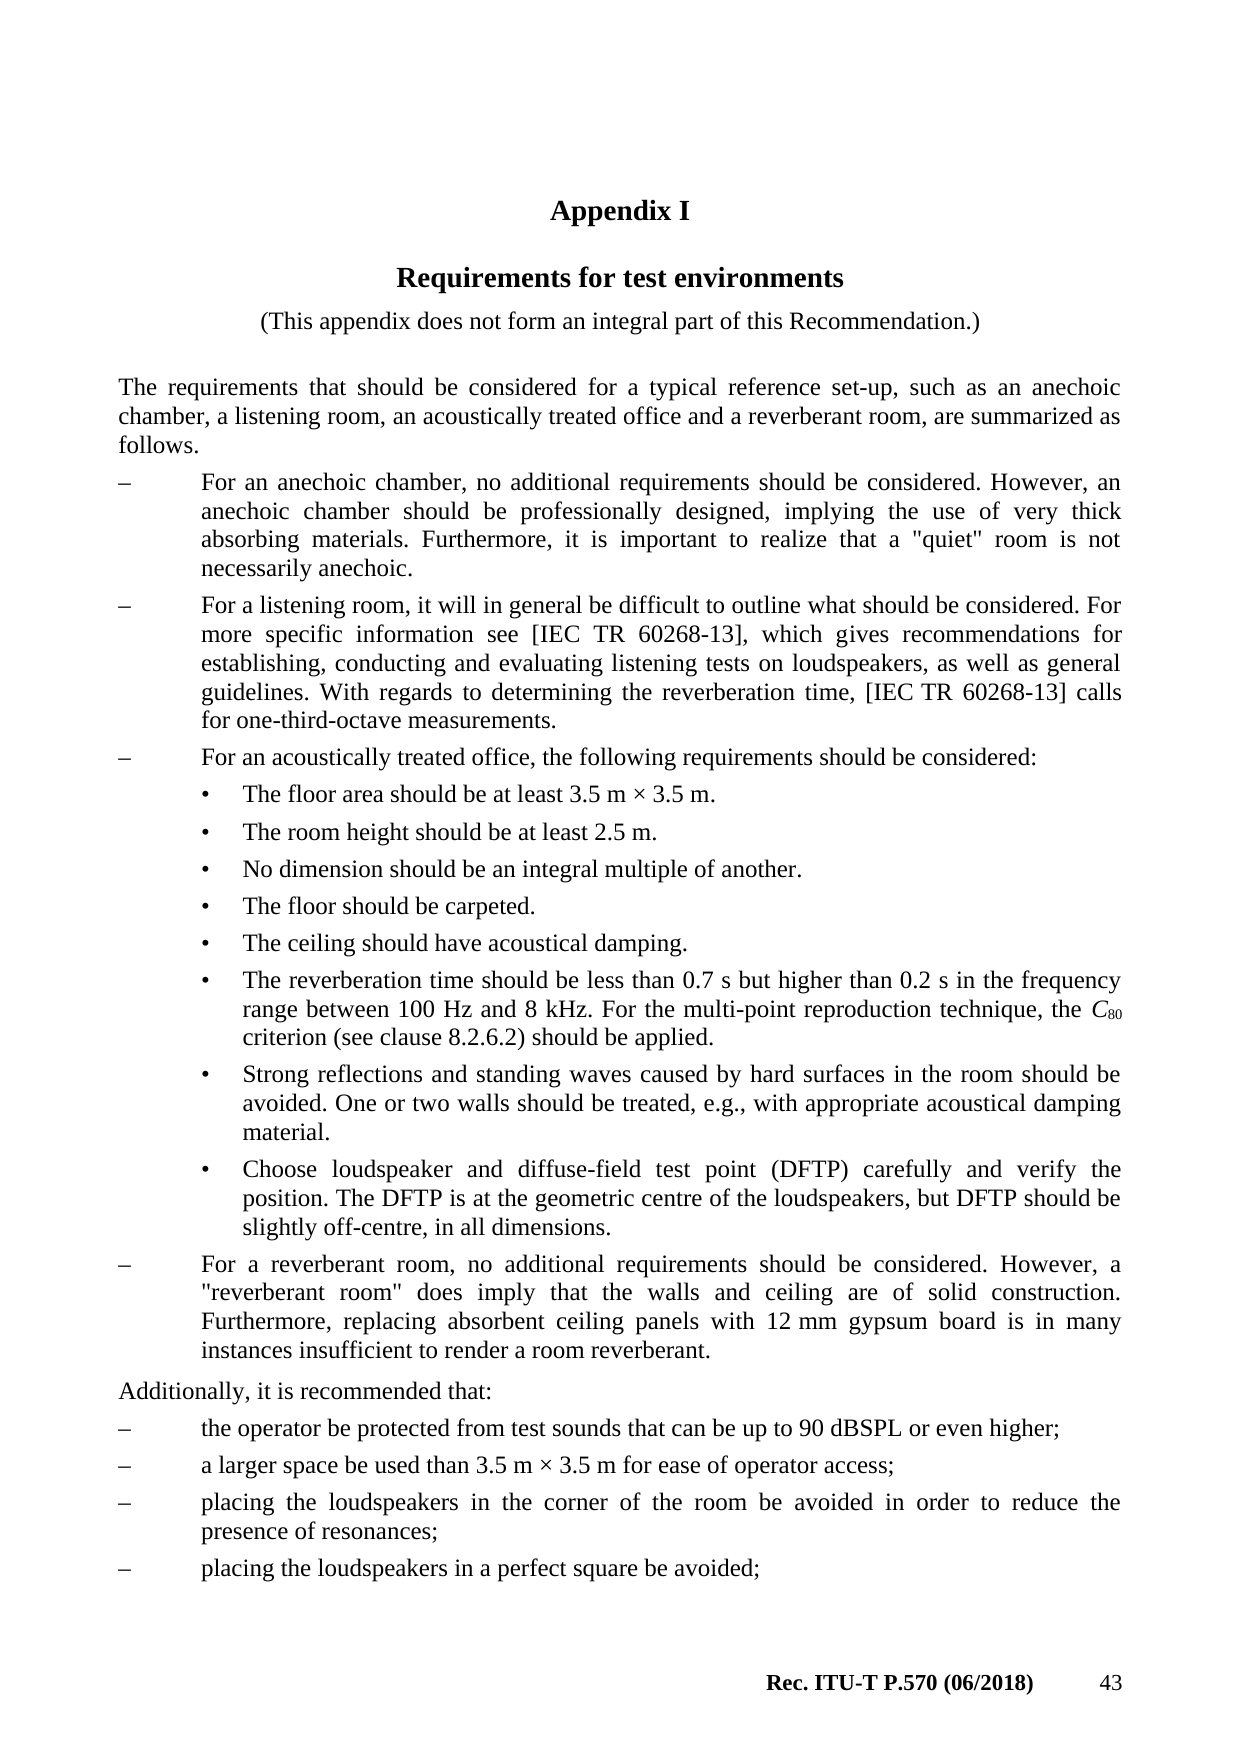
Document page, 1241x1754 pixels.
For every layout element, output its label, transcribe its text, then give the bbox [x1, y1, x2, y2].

text • Choose loudspeaker and diffuse-field test point (DFTP) carefully and verify the position. The DFTP is at the geometric centre of the loudspeakers, but DFTP should be slightly off-centre, in all dimensions. [201, 1154, 1122, 1240]
text • The reverberation time should be less than 0.7 s but higher than 0.2 s in the frequency range between 100 Hz and 8 kHz. For the multi-point reproduction technique, the C80 criterion (see clause 8.2.6.2) should be applied. [201, 965, 1122, 1051]
text – For an anechoic chamber, no additional requirements should be considered. However, an anechoic chamber should be professionally designed, implying the use of very thick absorbing materials. Furthermore, it is important to realize that a "quiet" room is not necessarily anechoic. [118, 467, 1122, 582]
text – placing the loudspeakers in the corner of the room be avoided in order to reduce the presence of resonances; [118, 1487, 1122, 1545]
text – For a listening room, it will in general be difficult to outline what should be considered. For more specific information see [IEC TR 60268-13], which gives recommendations for establishing, conducting and evaluating listening tests on loudspeakers, as well as general guidelines. With regards to determining the reverberation time, [IEC TR 60268-13] calls for one-third-octave measurements. [118, 590, 1122, 734]
text • The room height should be at least 2.5 m. [201, 817, 1122, 845]
text • The ceiling should have acoustical damping. [201, 928, 1122, 957]
text – the operator be protected from test sounds that can be up to 90 dBSPL or even higher; [118, 1413, 1122, 1442]
text – For an acoustically treated office, the following requirements should be considered: [118, 742, 1122, 771]
text • No dimension should be an integral multiple of another. [201, 854, 1122, 882]
text (This appendix does not form an integral part of this Recommendation.) [118, 306, 1122, 335]
text • The floor should be carpeted. [201, 891, 1122, 919]
text • The floor area should be at least 3.5 m × 3.5 m. [201, 779, 1122, 808]
text – placing the loudspeakers in a perfect square be avoided; [118, 1553, 1122, 1582]
text – For a reverberant room, no additional requirements should be considered. However, a "reverberant room" does imply that the walls and ceiling are of solid construction. Furthermore, replacing absorbent ceiling panels with 12 mm gypsum board is in many instances insufficient to render a room reverberant. [118, 1249, 1122, 1364]
text • Strong reflections and standing waves caused by hard surfaces in the room should be avoided. One or two walls should be treated, e.g., with appropriate acoustical damping material. [201, 1059, 1122, 1146]
title Appendix I Requirements for test environments [118, 193, 1122, 294]
title The requirements that should be considered for a typical reference set-up, such as an anechoic chamber, a listening room, an acoustically treated office and a reverberant room, are summarized as follows. [118, 372, 1122, 459]
text Additionally, it is recommended that: [118, 1376, 1122, 1405]
text – a larger space be used than 3.5 m × 3.5 m for ease of operator access; [118, 1450, 1122, 1479]
